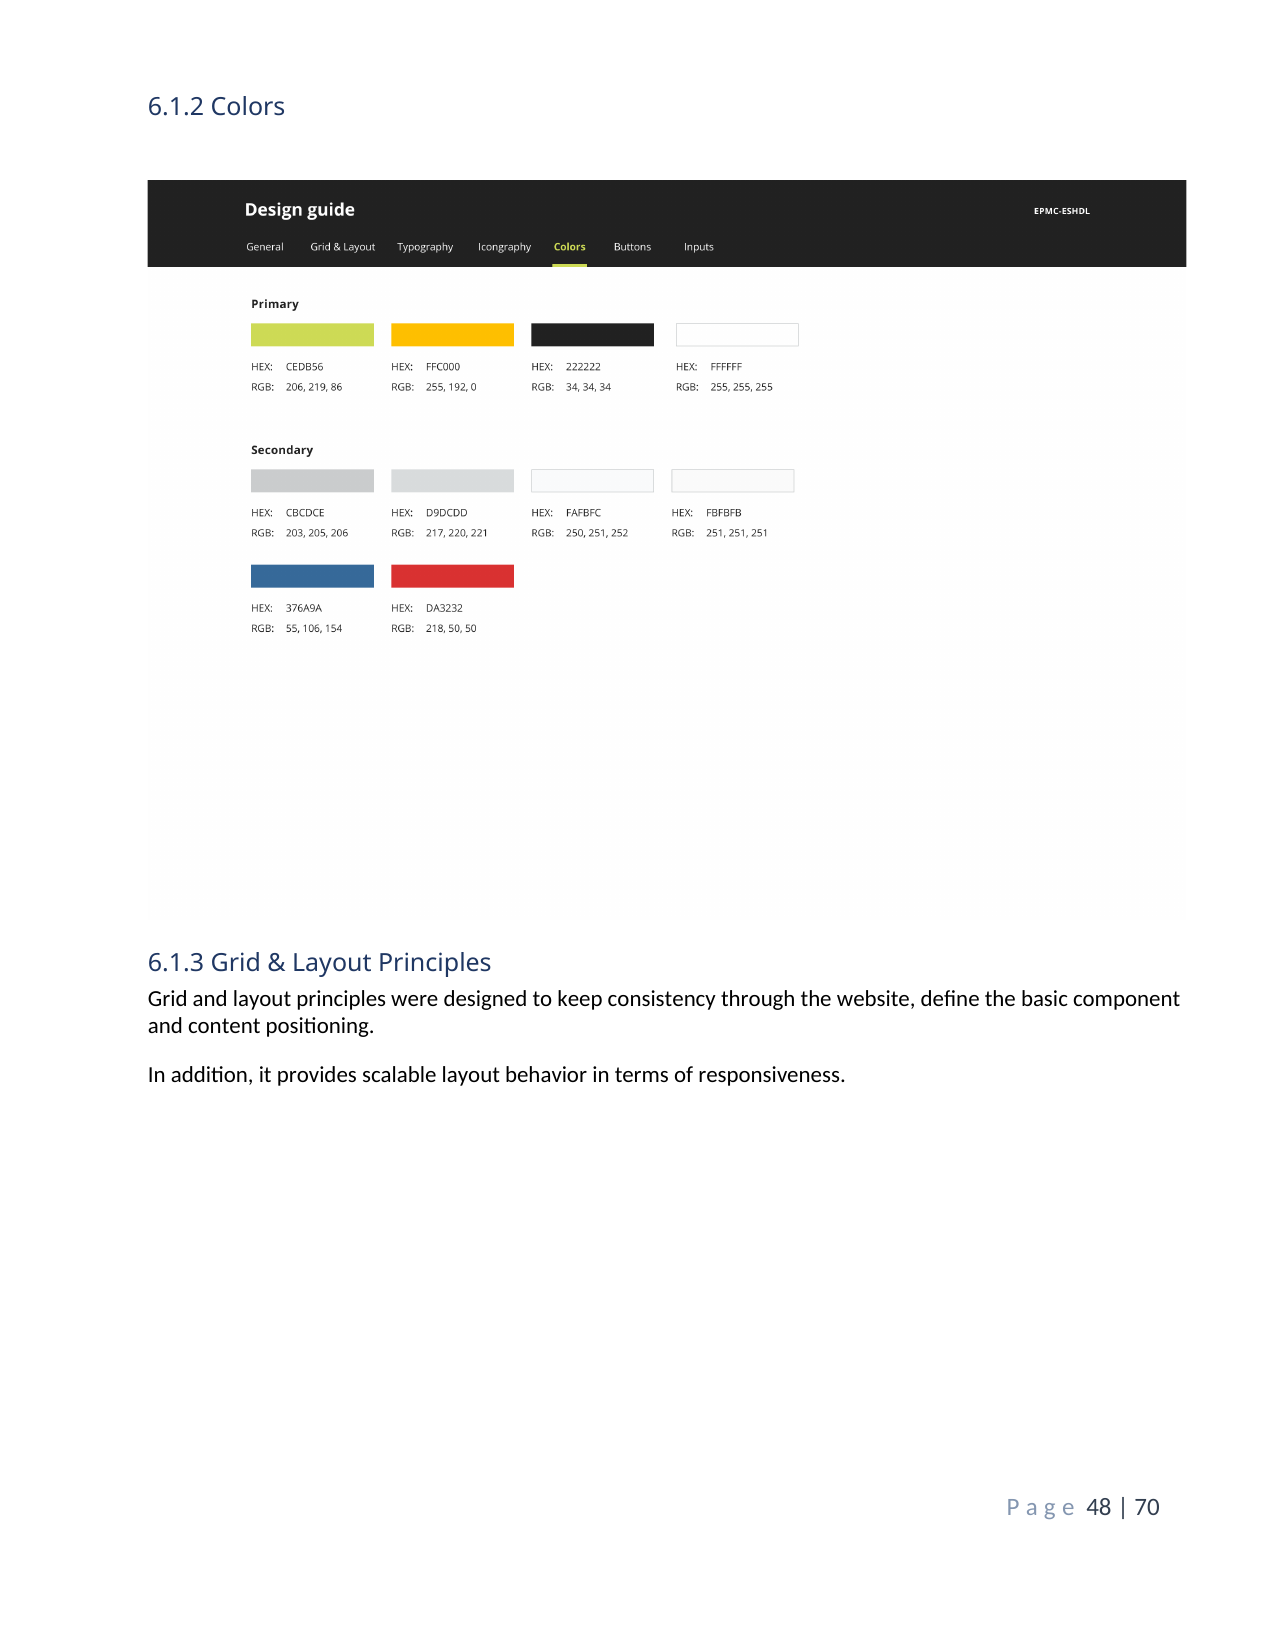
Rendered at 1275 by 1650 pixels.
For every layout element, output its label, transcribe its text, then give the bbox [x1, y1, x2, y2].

subtitle 6.1.2 Colors [148, 88, 1186, 123]
picture [147, 180, 1187, 920]
subtitle 6.1.3 Grid & Layout Principles [148, 944, 1186, 978]
text Grid and layout principles were designed to keep consistency through the website, define the basic component and content positioning. [148, 984, 1186, 1040]
text In addition, it provides scalable layout behavior in terms of responsiveness. [148, 1061, 1186, 1088]
